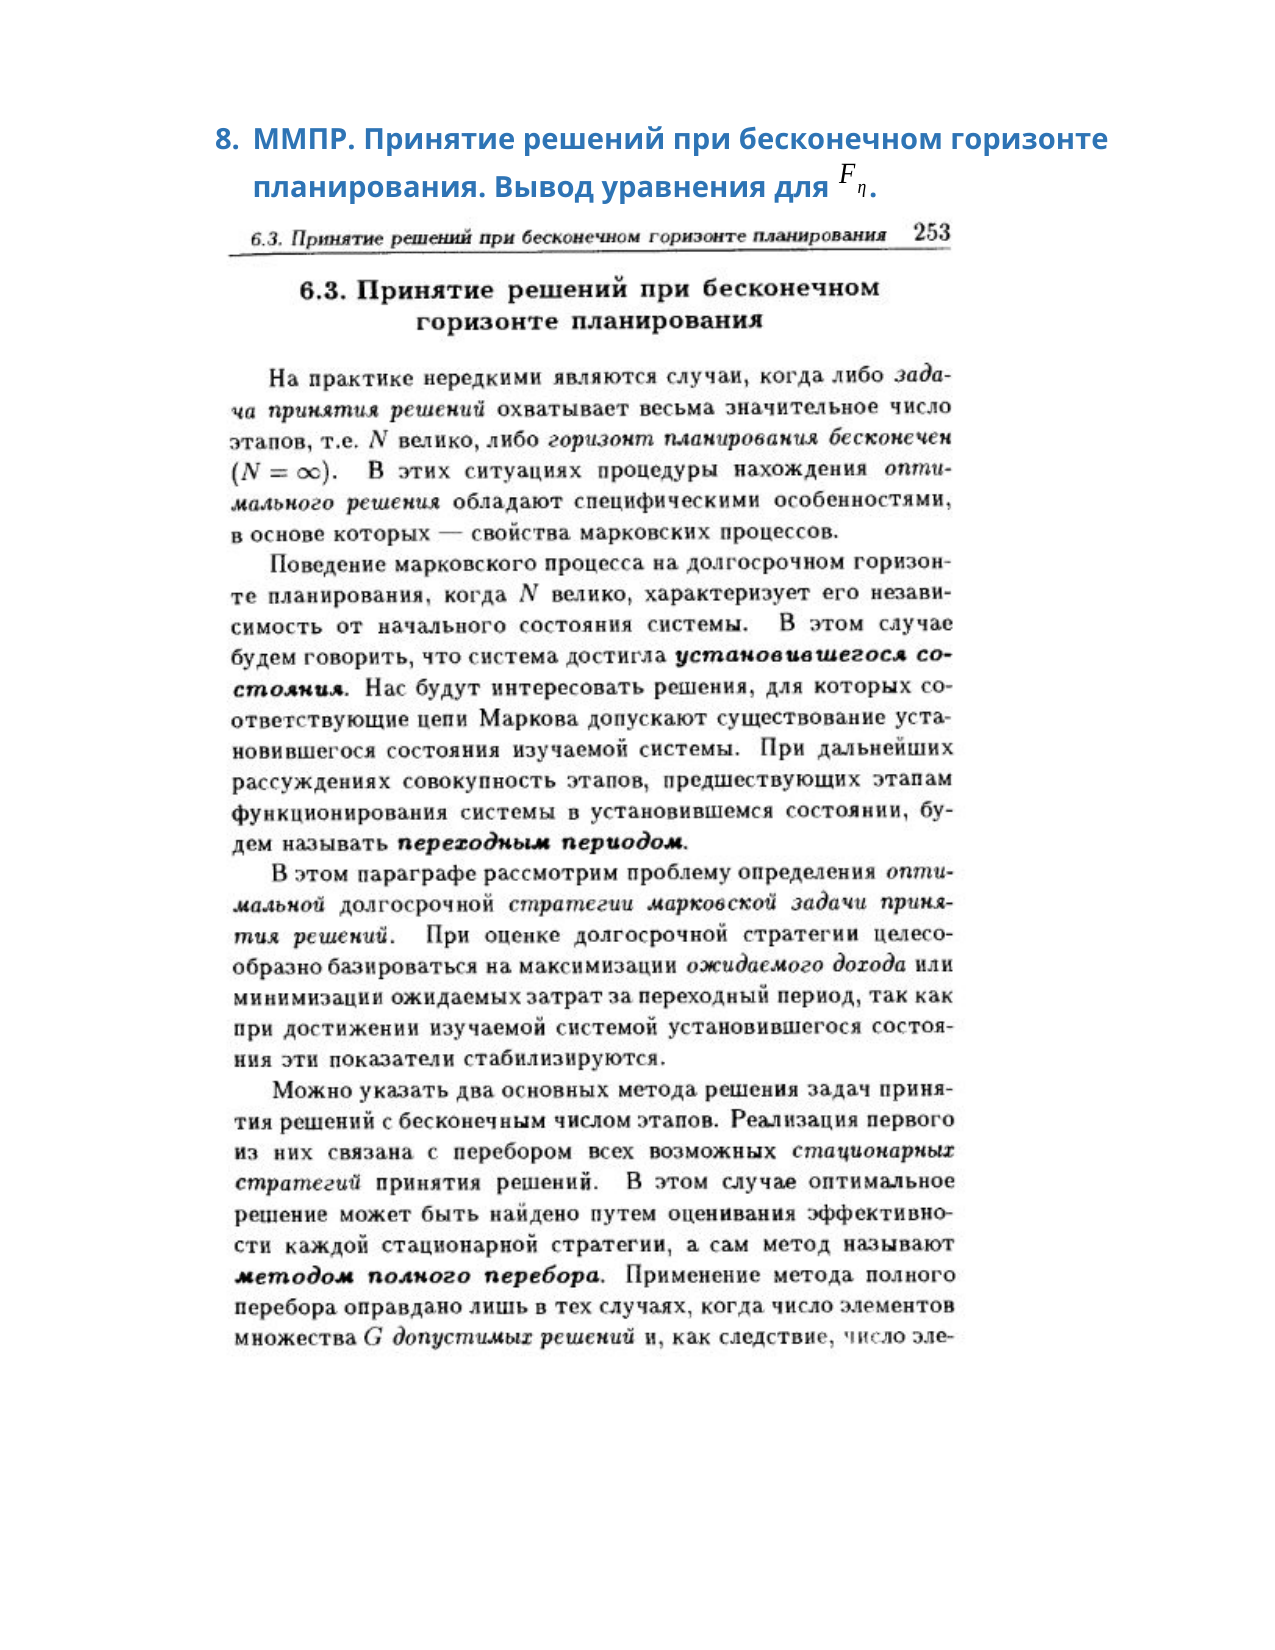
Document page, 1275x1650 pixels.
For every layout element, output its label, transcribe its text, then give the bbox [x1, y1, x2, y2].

subtitle ММПР. Принятие решений при бесконечном горизонте планирования. Вывод уравнения для . [215, 118, 1186, 206]
picture [177, 205, 1020, 1427]
